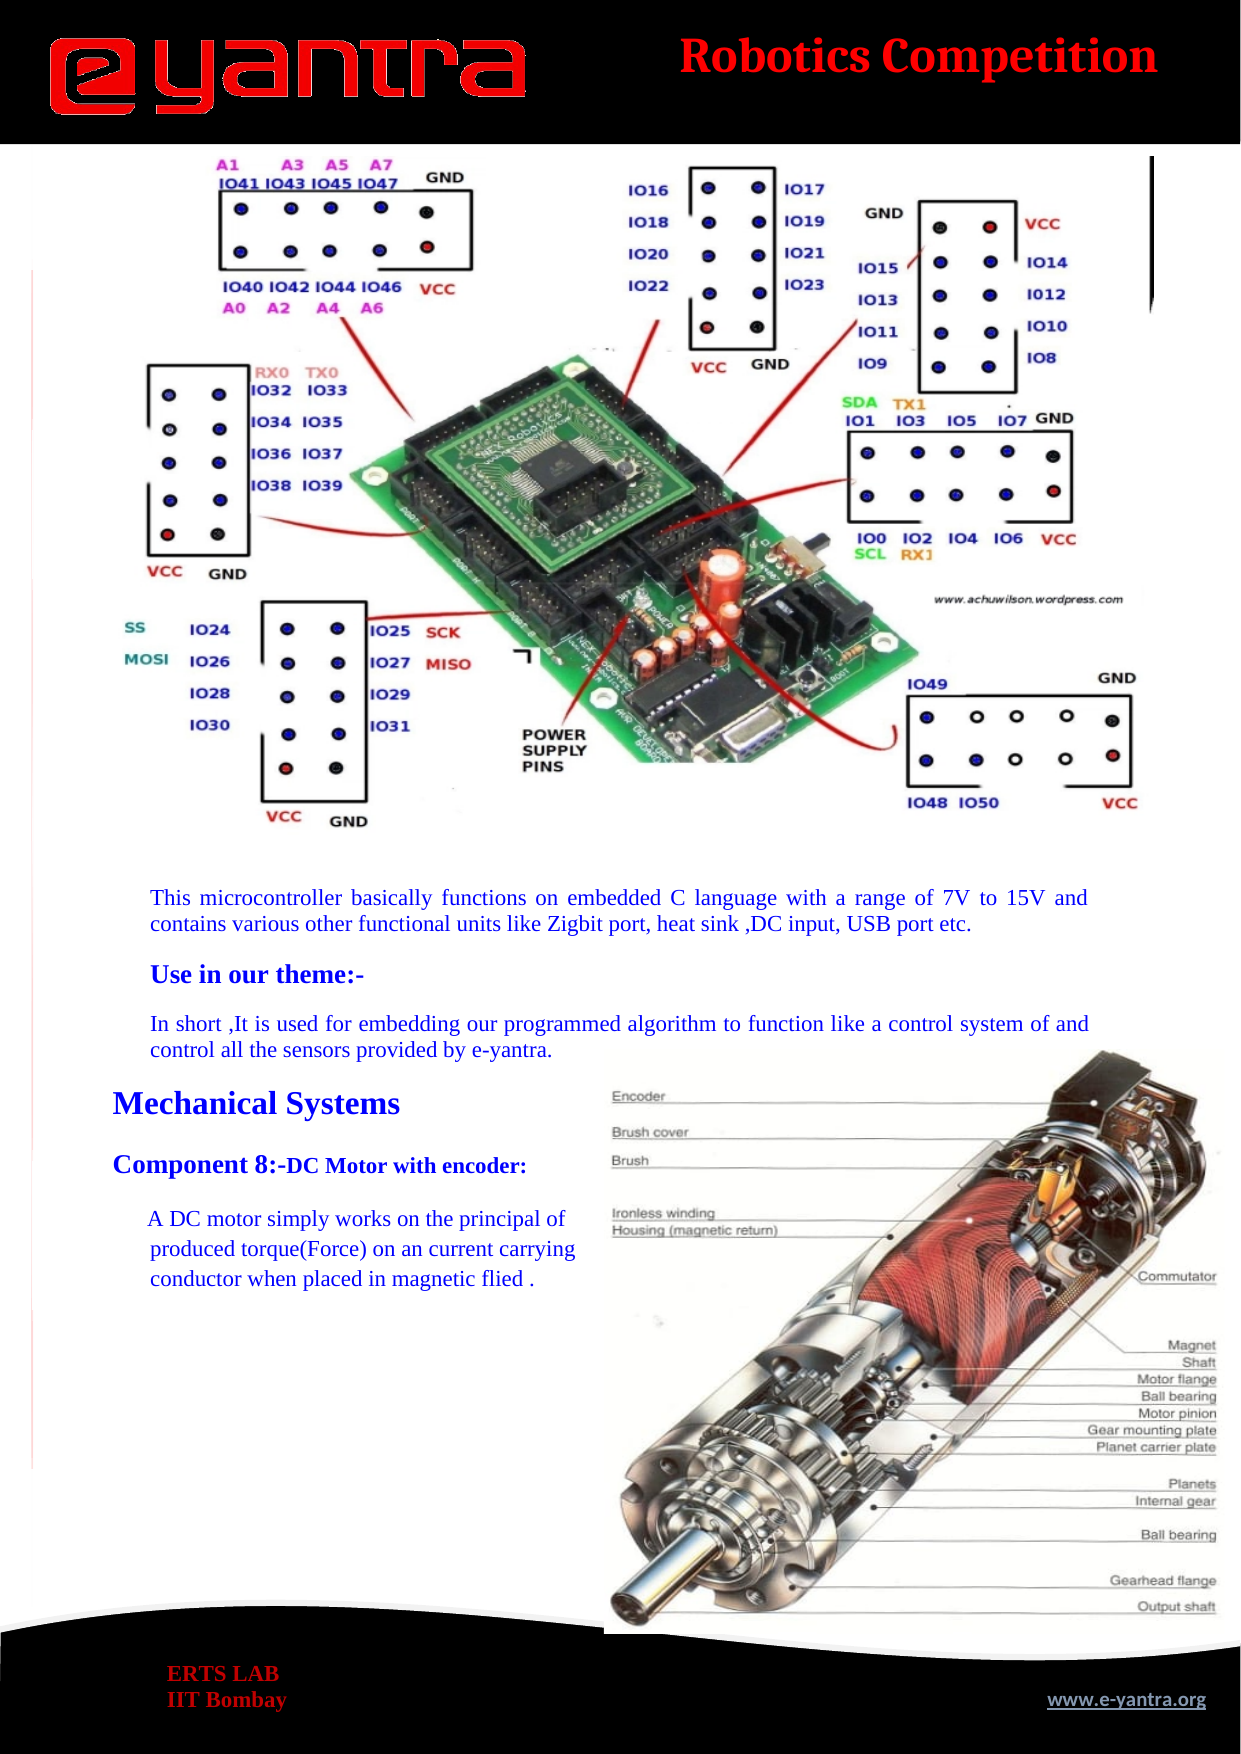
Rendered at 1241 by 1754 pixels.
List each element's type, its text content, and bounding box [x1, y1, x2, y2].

text This microcontroller basically functions on embedded C language with a range of 7V to 15V and contains various other functional units like Zigbit port, heat sink ,DC input, USB port etc. [150, 884, 1090, 937]
text Mechanical Systems [112, 1083, 603, 1122]
picture [44, 35, 530, 121]
picture [603, 1049, 1227, 1634]
text Component 8:-DC Motor with encoder: [112, 1148, 603, 1179]
text Use in our theme:- [150, 958, 1090, 989]
text A DC motor simply works on the principal of produced torque(Force) on an current carrying conductor when placed in magnetic flied . [112, 1205, 603, 1291]
picture [113, 156, 1154, 837]
text In short ,It is used for embedding our programmed algorithm to function like a control system of and control all the sensors provided by e-yantra. [150, 1010, 1090, 1062]
